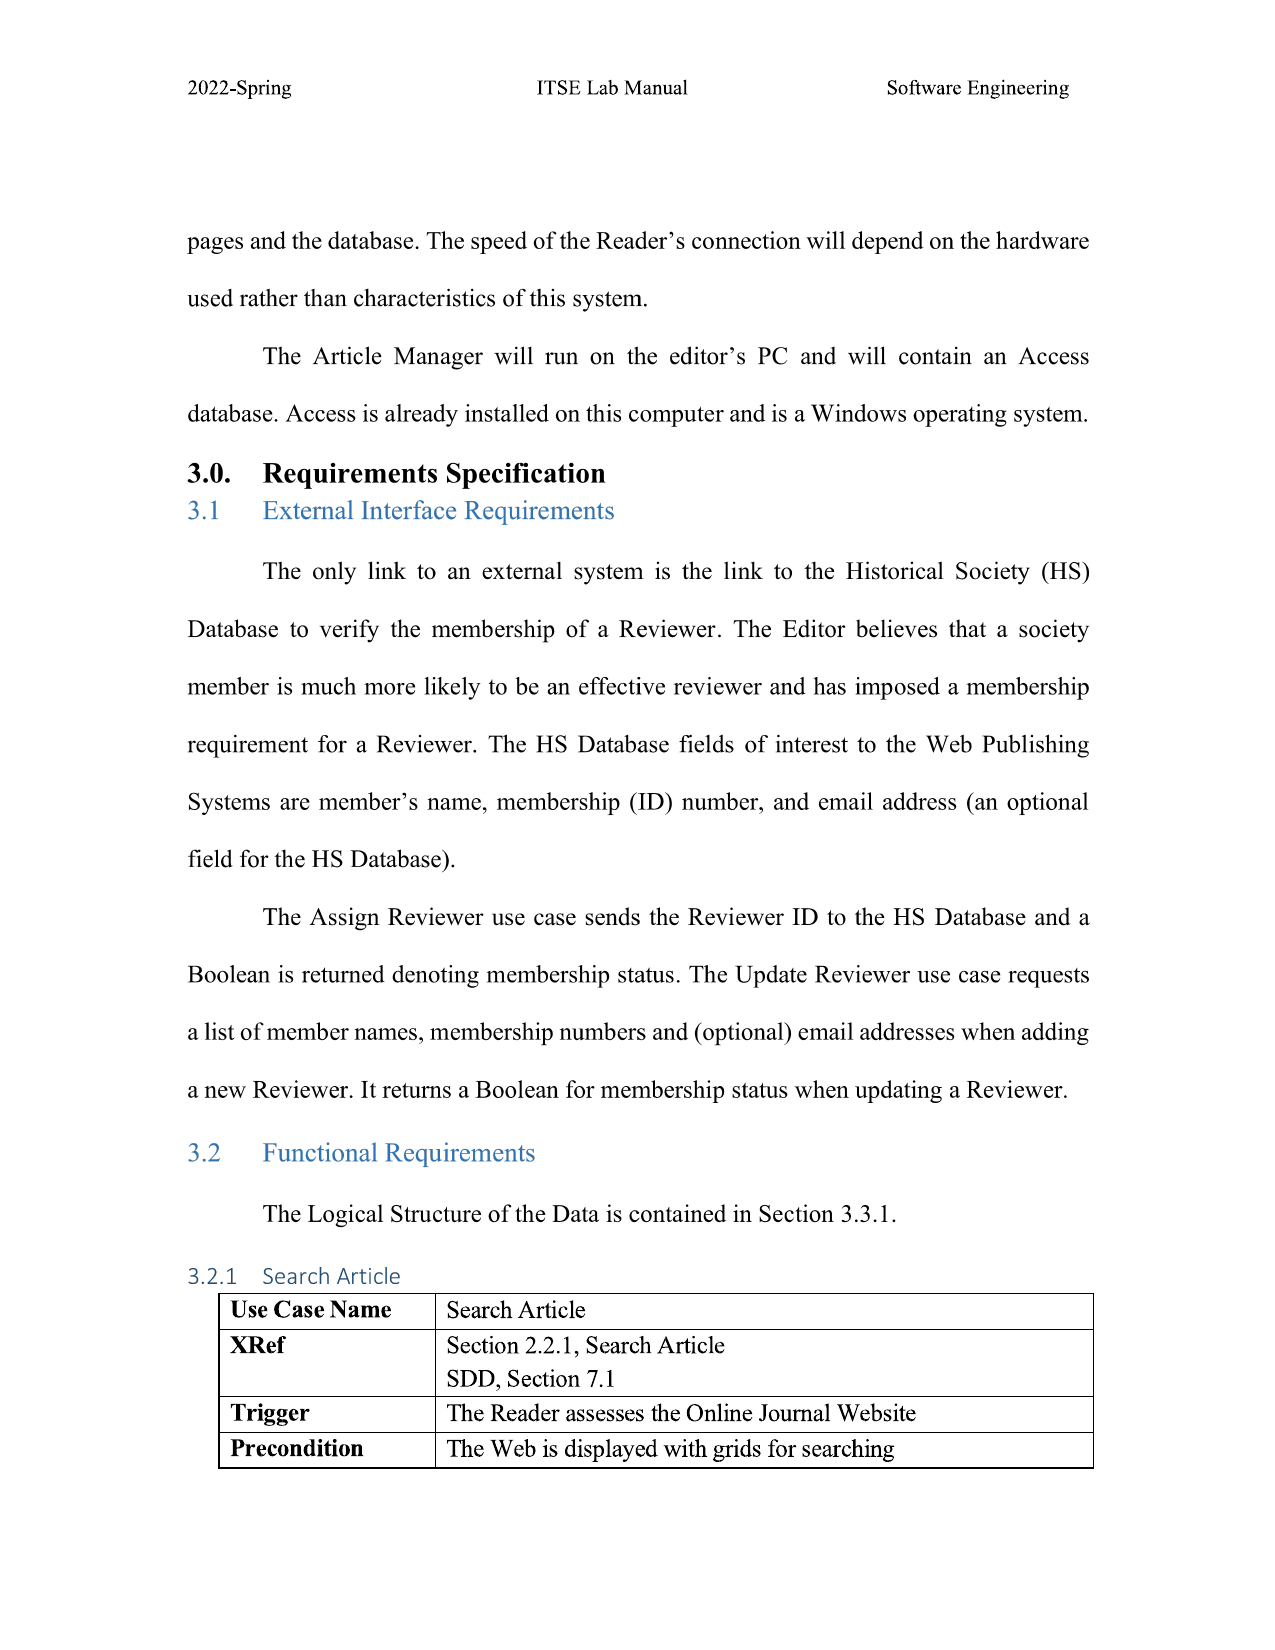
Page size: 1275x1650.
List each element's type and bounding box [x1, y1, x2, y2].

table_cell [220, 1433, 435, 1467]
table_cell [436, 1397, 1093, 1432]
table_cell [436, 1330, 1093, 1396]
table_header [220, 1294, 435, 1328]
table_cell [436, 1433, 1093, 1467]
table_header [436, 1294, 1093, 1328]
table_cell [220, 1397, 435, 1432]
picture [186, 230, 1090, 1284]
table_cell [220, 1330, 435, 1396]
